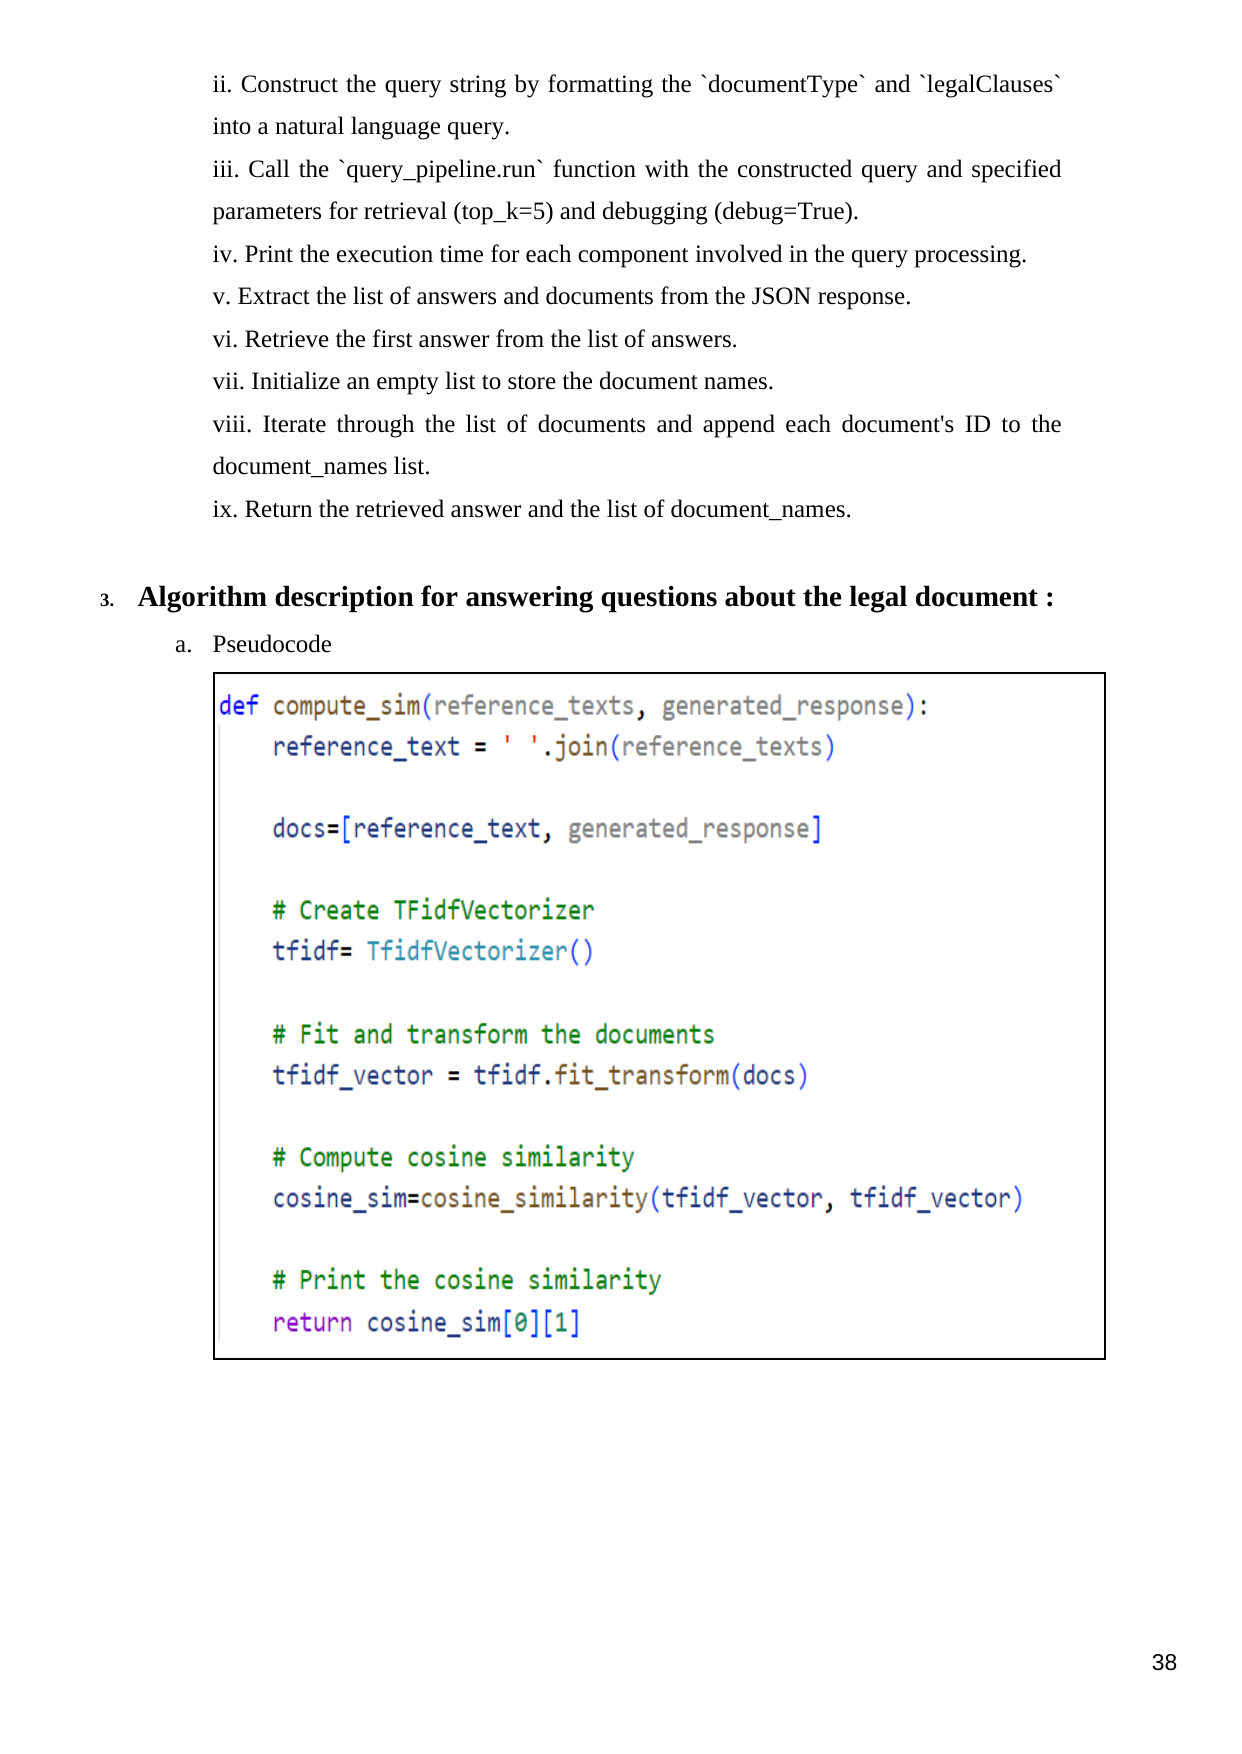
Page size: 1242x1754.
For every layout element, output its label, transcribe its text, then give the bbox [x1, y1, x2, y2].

list Pseudocode [175, 629, 1177, 658]
text iv. Print the execution time for each component involved in the query processing. [212, 239, 1062, 267]
text viii. Iterate through the list of documents and append each document's ID to the document_names list. [212, 409, 1062, 480]
text vi. Retrieve the first answer from the list of answers. [212, 324, 1062, 352]
list Algorithm description for answering questions about the legal document : [100, 579, 1177, 612]
text ii. Construct the query string by formatting the `documentType` and `legalClauses` into a natural language query. [212, 69, 1062, 140]
text ix. Return the retrieved answer and the list of document_names. [212, 494, 1062, 522]
text v. Extract the list of answers and documents from the JSON response. [212, 281, 1062, 310]
picture [215, 674, 1104, 1358]
text iii. Call the `query_pipeline.run` function with the constructed query and specified parameters for retrieval (top_k=5) and debugging (debug=True). [212, 154, 1062, 225]
text vii. Initialize an empty list to store the document names. [212, 366, 1062, 395]
